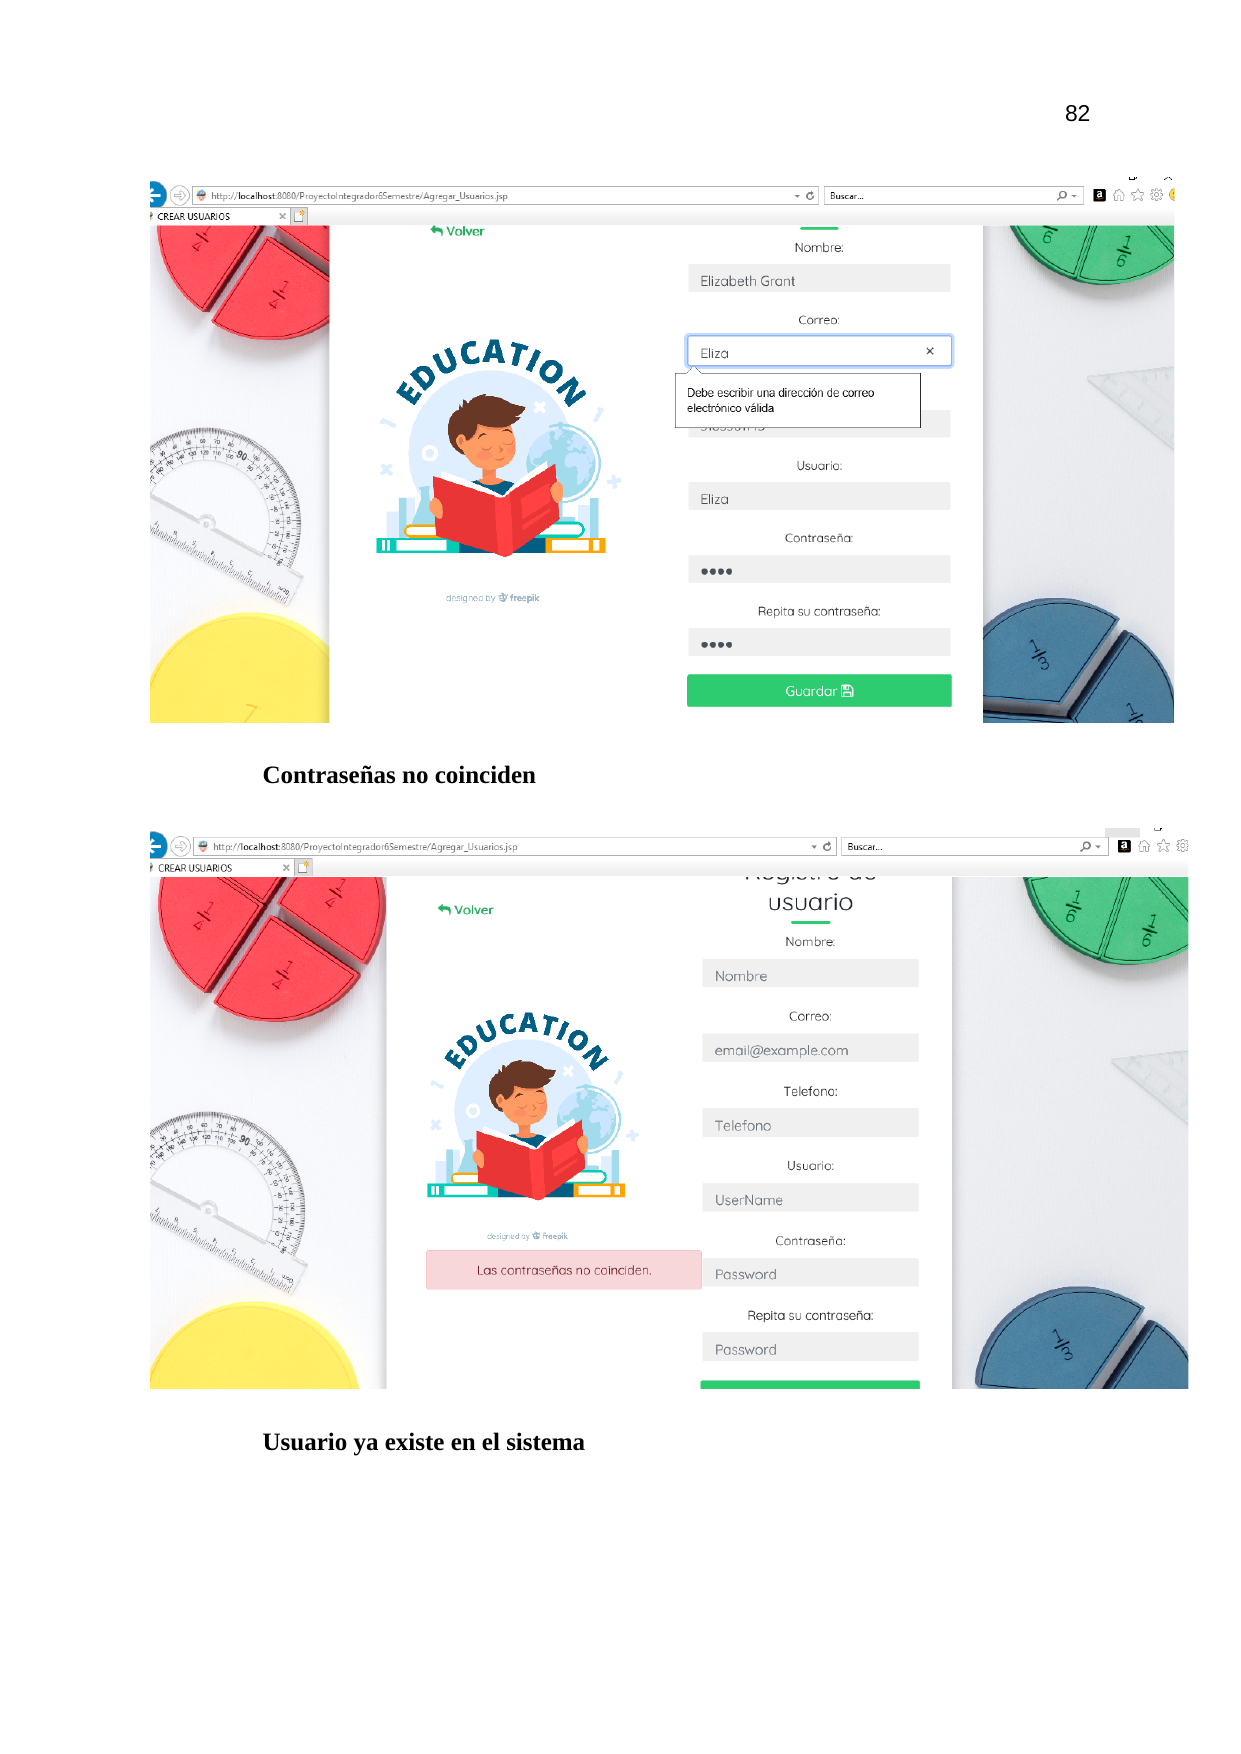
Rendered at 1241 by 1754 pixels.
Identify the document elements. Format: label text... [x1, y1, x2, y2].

text Usuario ya existe en el sistema [262, 1427, 1090, 1455]
picture [150, 177, 1175, 723]
text Contraseñas no coinciden [262, 760, 1090, 789]
picture [150, 828, 1189, 1389]
picture [150, 840, 160, 852]
